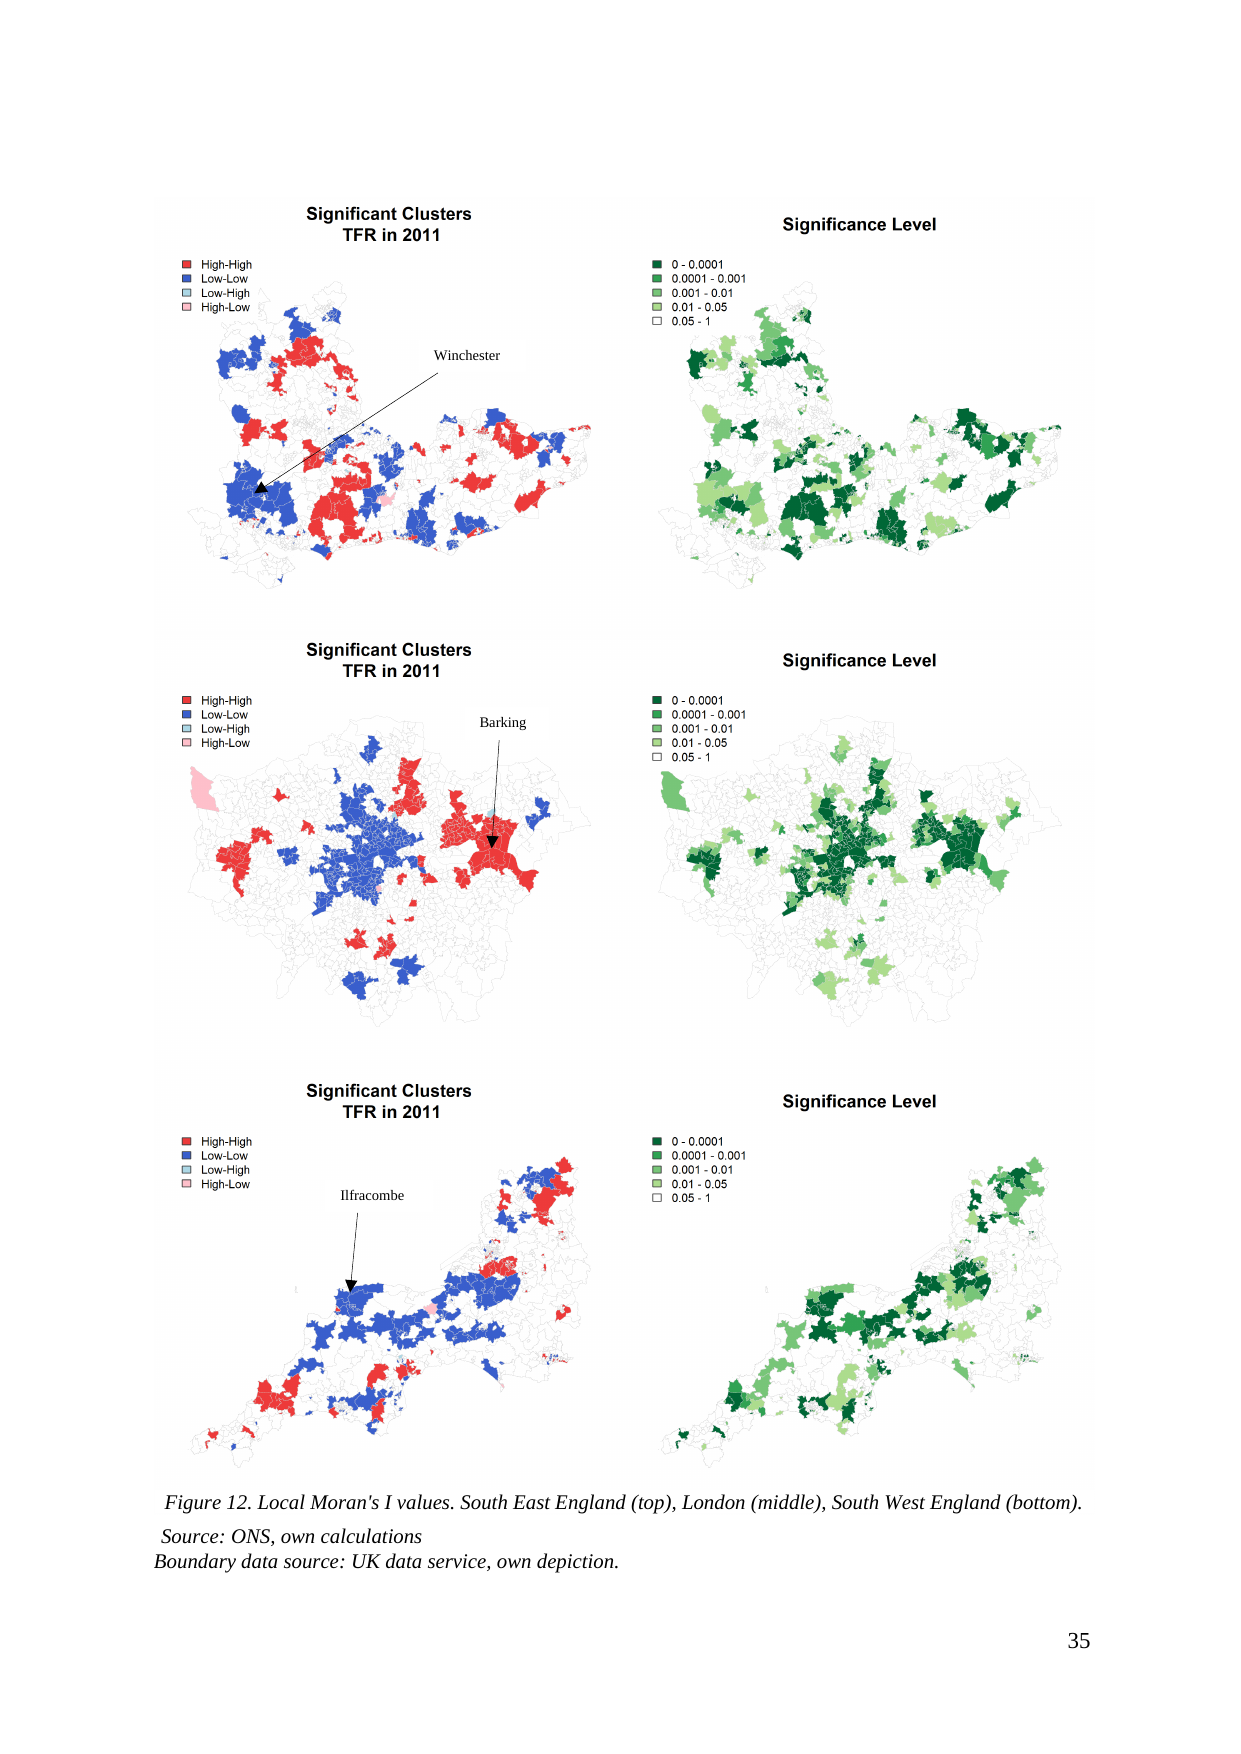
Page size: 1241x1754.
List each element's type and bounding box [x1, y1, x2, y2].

picture [154, 197, 1095, 1489]
